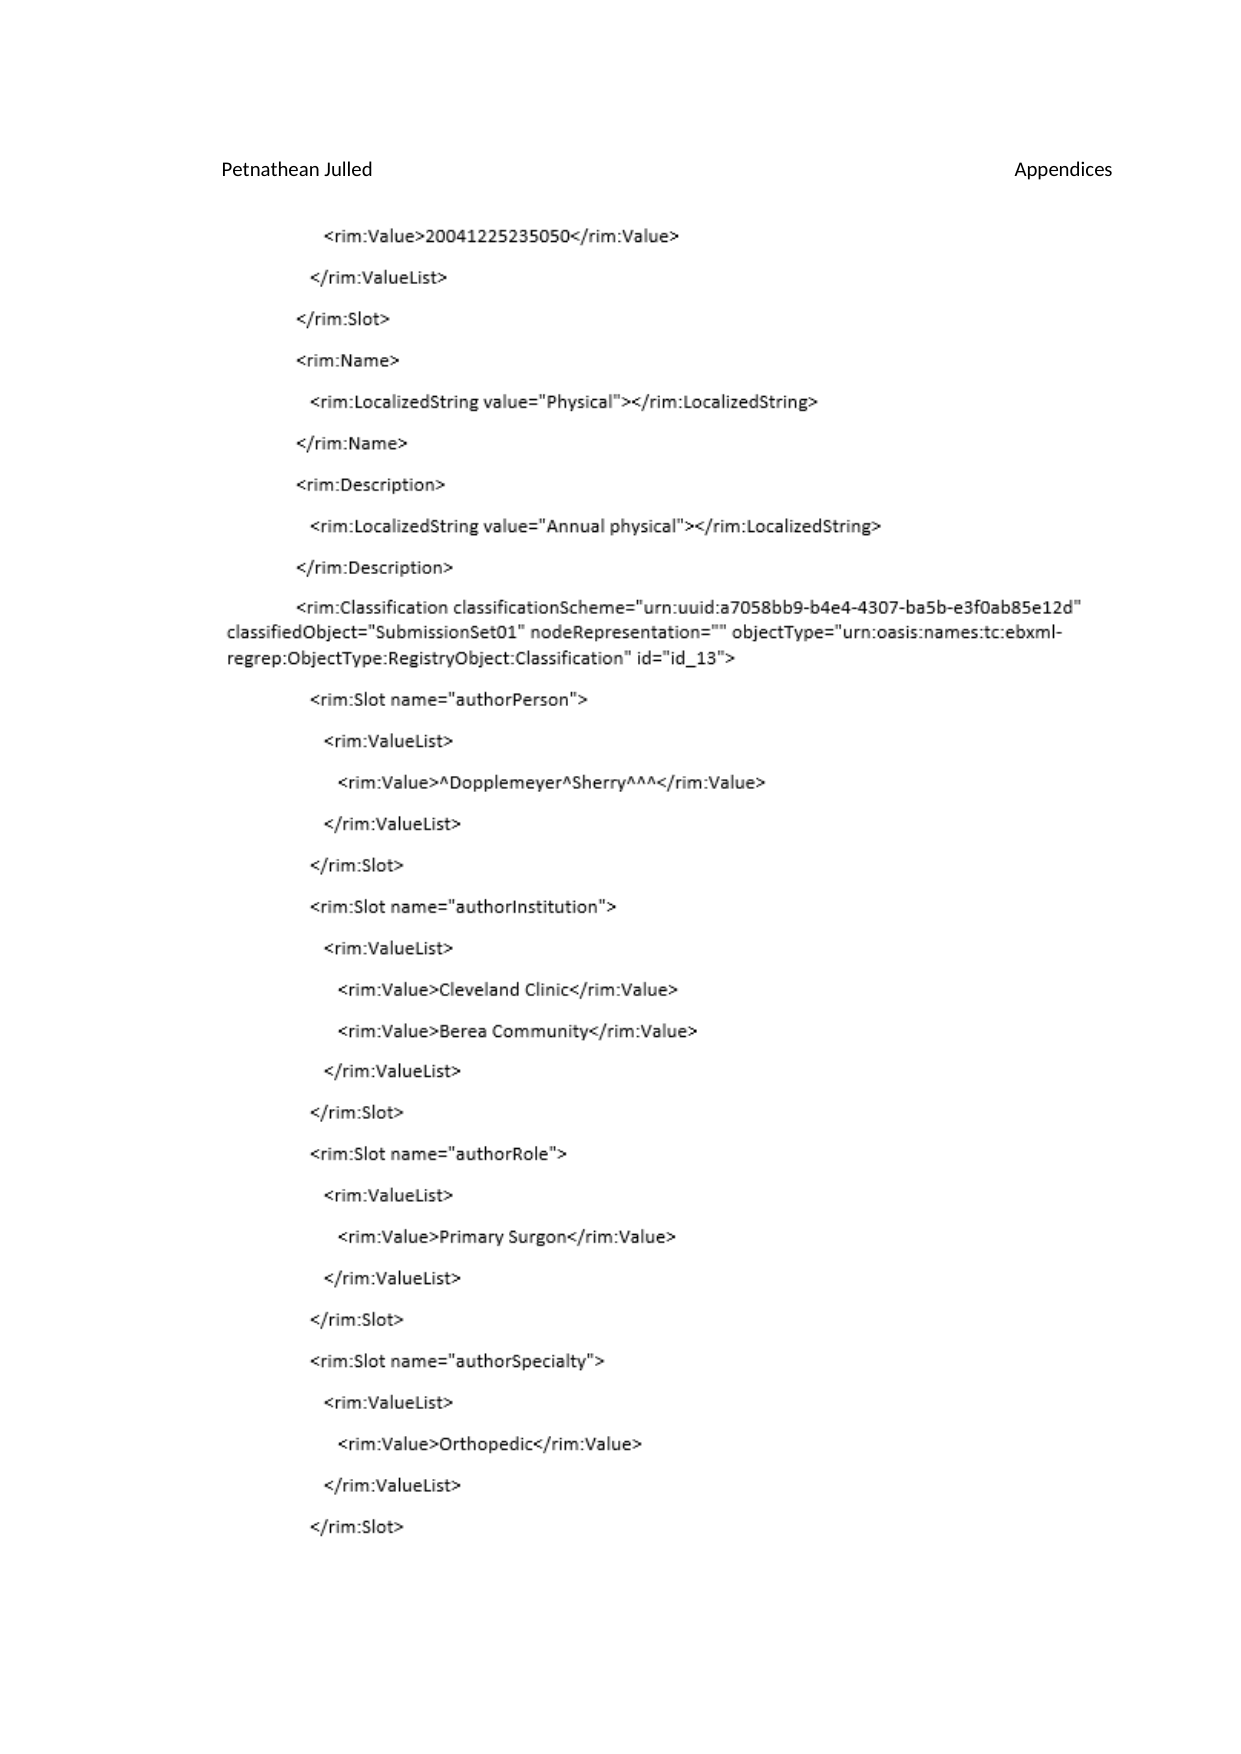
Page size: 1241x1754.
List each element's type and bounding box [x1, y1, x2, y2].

picture [221, 221, 1119, 1544]
